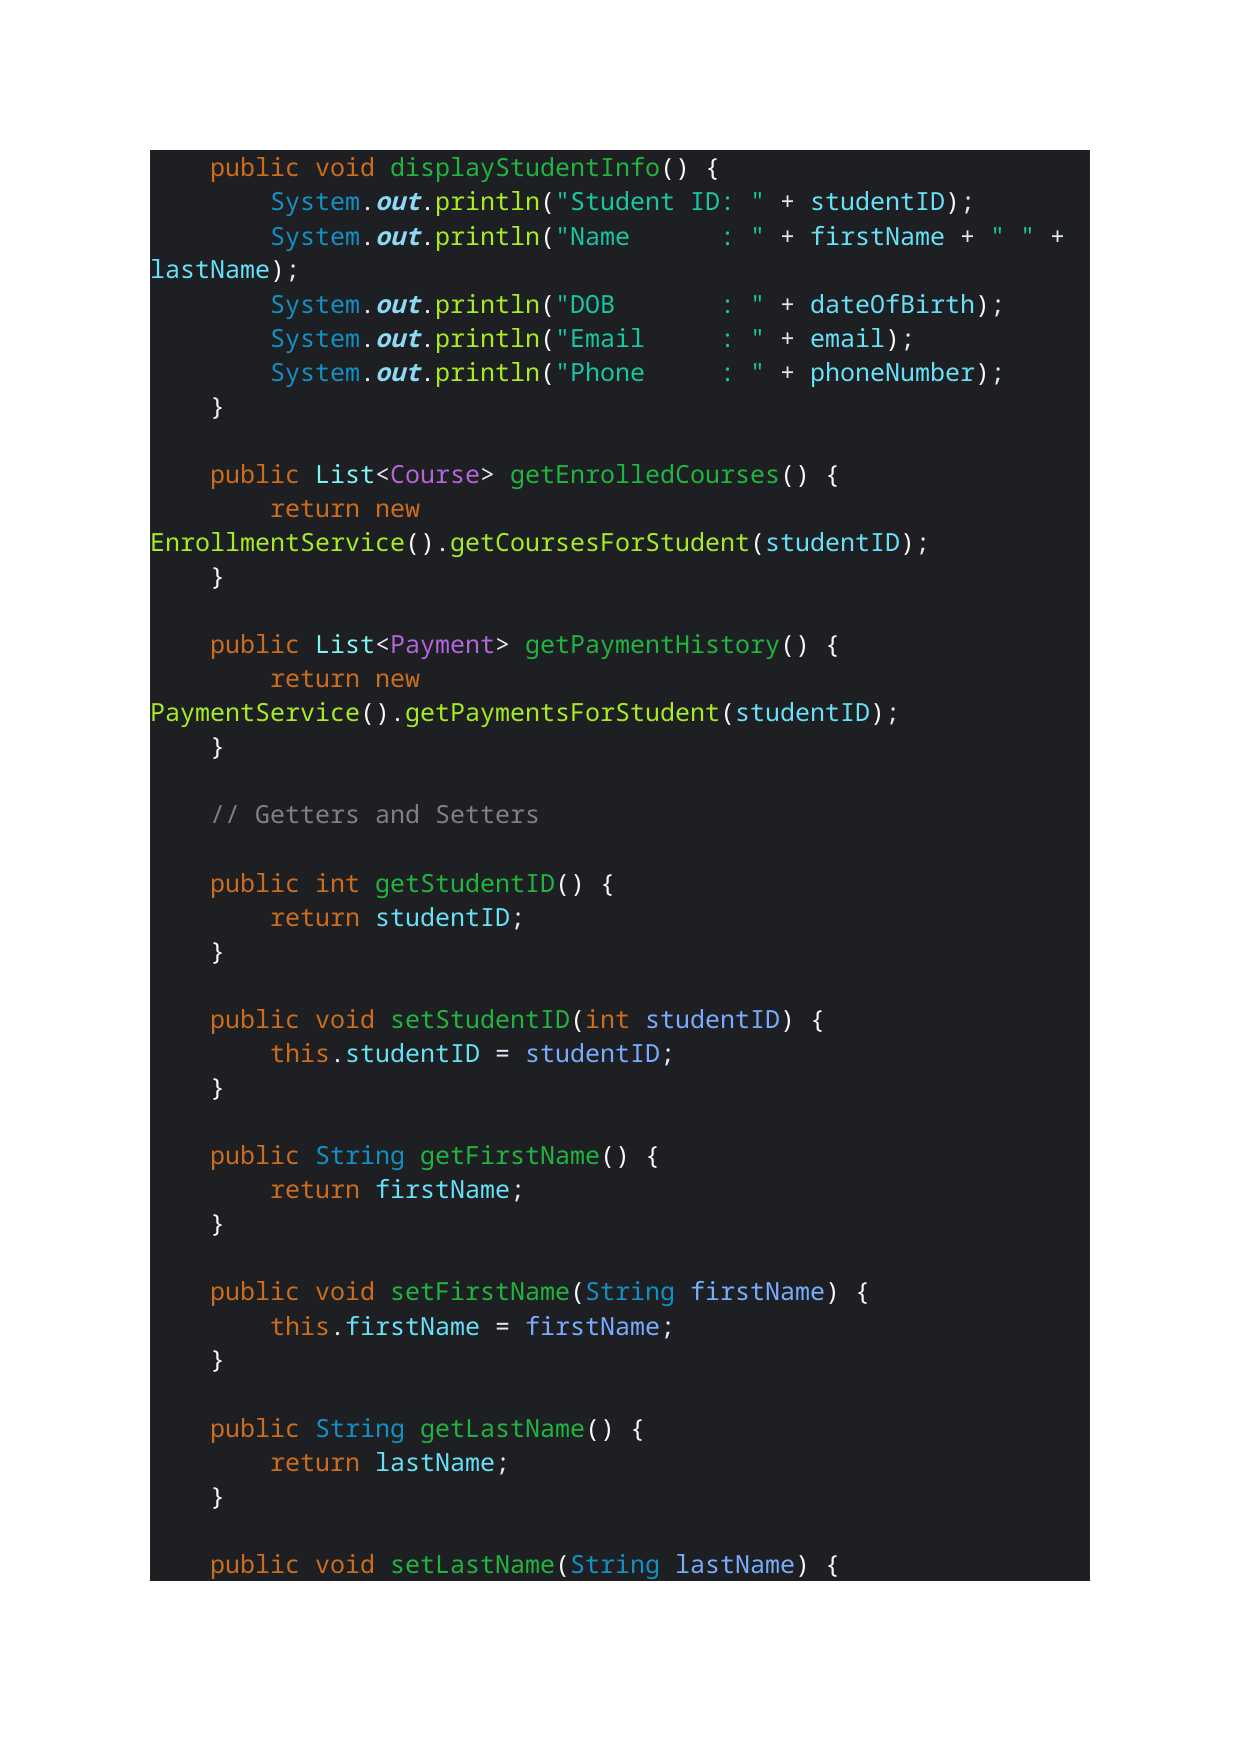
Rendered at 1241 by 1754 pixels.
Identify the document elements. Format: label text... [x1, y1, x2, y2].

text System.out.println("Phone : " + phoneNumber); [150, 354, 1090, 388]
text this.firstName = firstName; [150, 1308, 1090, 1342]
text } [150, 1070, 1090, 1104]
text System.out.println("Email : " + email); [150, 320, 1090, 354]
text public String getFirstName() { [150, 1138, 1090, 1172]
text } [150, 1206, 1090, 1240]
text System.out.println("Name : " + firstName + " " + lastName); [150, 218, 1090, 286]
text public void setFirstName(String firstName) { [150, 1274, 1090, 1308]
text } [150, 1478, 1090, 1512]
text } [150, 729, 1090, 763]
text return new PaymentService().getPaymentsForStudent(studentID); [150, 661, 1090, 729]
text public void setStudentID(int studentID) { [150, 1002, 1090, 1036]
text public List<Payment> getPaymentHistory() { [150, 627, 1090, 661]
text return studentID; [150, 899, 1090, 933]
text public int getStudentID() { [150, 865, 1090, 899]
text public void displayStudentInfo() { [150, 150, 1090, 184]
text } [150, 559, 1090, 593]
text public String getLastName() { [150, 1410, 1090, 1444]
text return firstName; [150, 1172, 1090, 1206]
text this.studentID = studentID; [150, 1036, 1090, 1070]
text public List<Course> getEnrolledCourses() { [150, 457, 1090, 491]
text System.out.println("DOB : " + dateOfBirth); [150, 286, 1090, 320]
text return lastName; [150, 1444, 1090, 1478]
text public void setLastName(String lastName) { [150, 1547, 1090, 1581]
text System.out.println("Student ID: " + studentID); [150, 184, 1090, 218]
text } [150, 1342, 1090, 1376]
text } [150, 933, 1090, 967]
text return new EnrollmentService().getCoursesForStudent(studentID); [150, 491, 1090, 559]
text } [150, 388, 1090, 422]
text // Getters and Setters [150, 797, 1090, 831]
